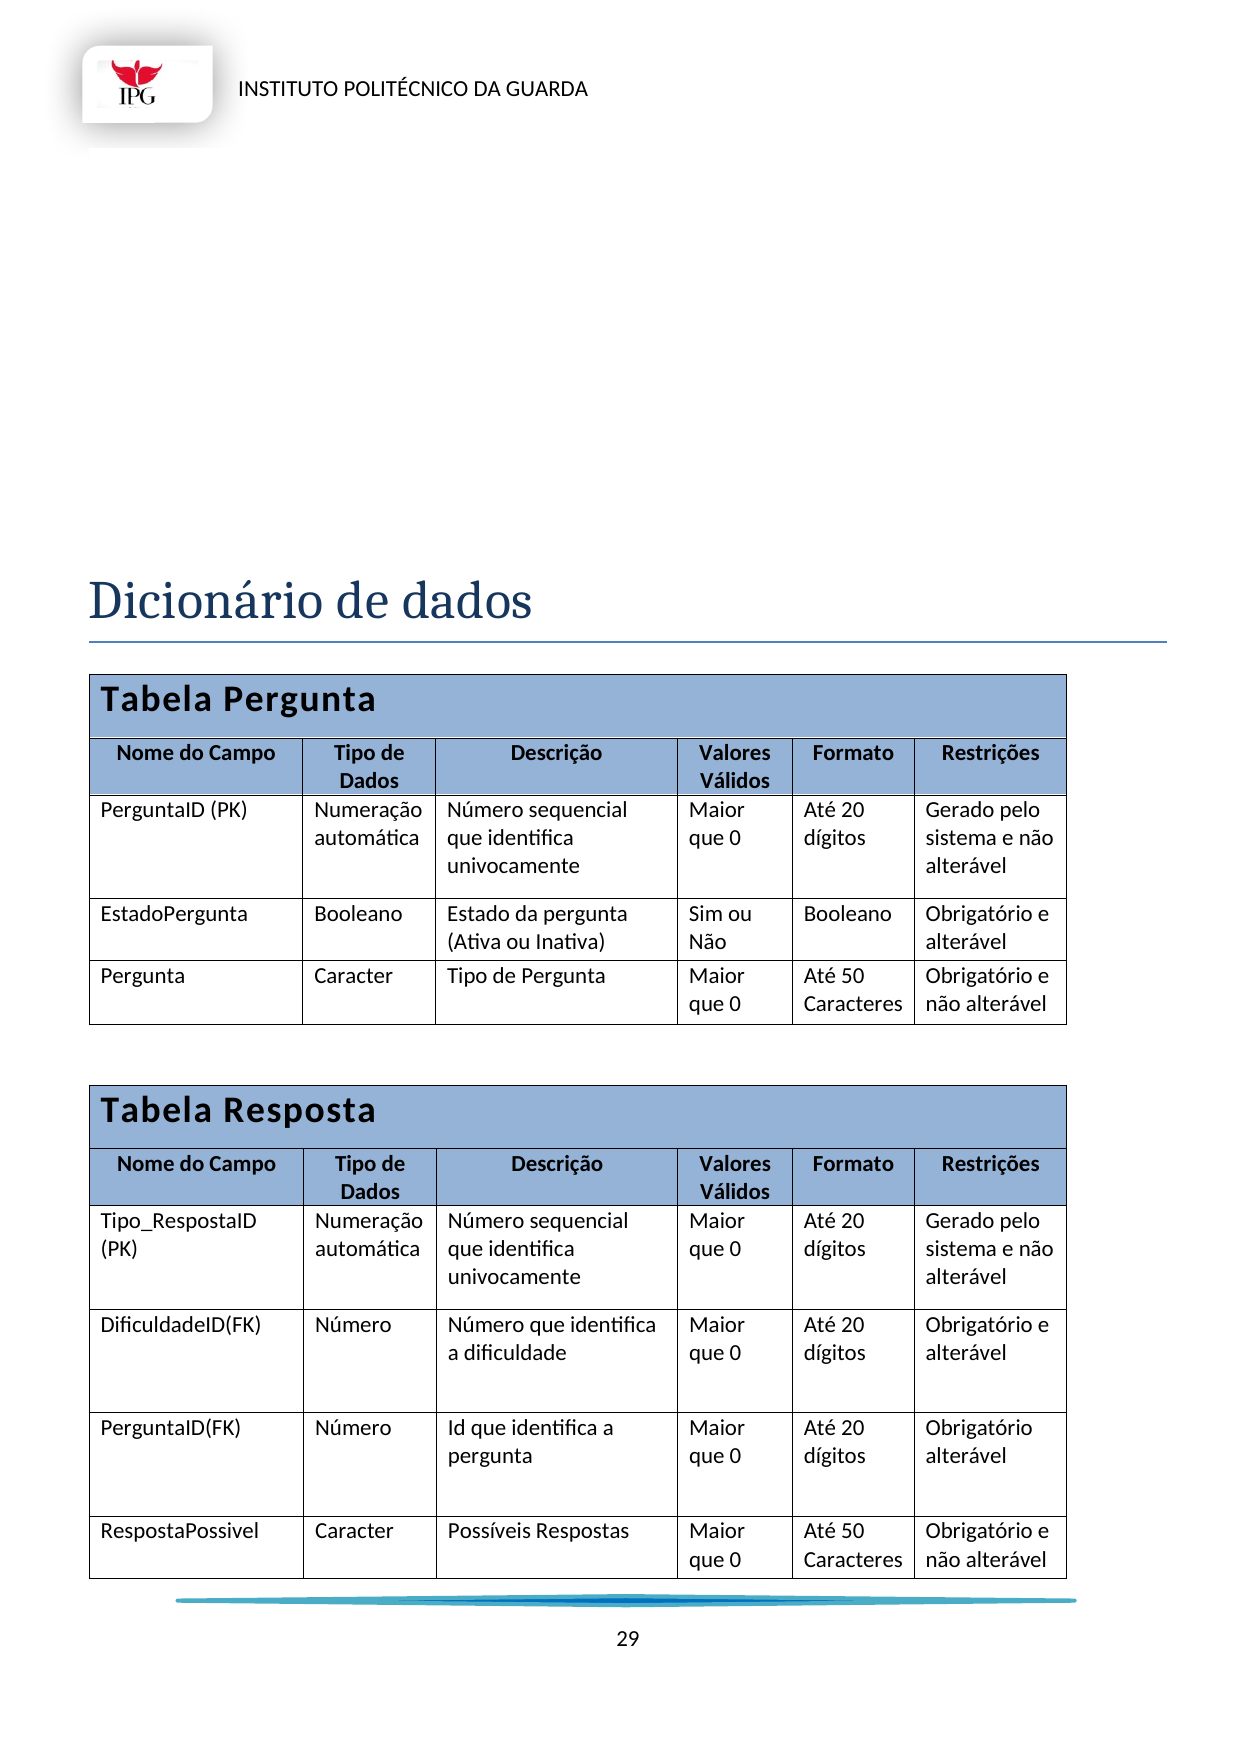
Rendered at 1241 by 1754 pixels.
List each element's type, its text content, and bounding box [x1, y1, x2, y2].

table_cell Tipo de Dados [304, 1149, 436, 1205]
table_cell PerguntaID (PK) [90, 796, 302, 898]
table_cell Número sequencial que identifica univocamente [437, 1206, 677, 1309]
table_cell Booleano [303, 899, 435, 960]
table_cell DificuldadeID(FK) [90, 1310, 303, 1412]
table_cell Até 20 dígitos [793, 796, 914, 898]
picture [97, 61, 198, 108]
table_cell Tipo de Pergunta [436, 961, 677, 1024]
table_cell Caracter [304, 1517, 436, 1578]
table_cell Numeração automática [303, 796, 435, 898]
table_cell Pergunta [90, 961, 302, 1024]
table_cell Gerado pelo sistema e não alterável [915, 796, 1066, 898]
table_cell Obrigatório e não alterável [915, 961, 1066, 1024]
table_cell Id que identifica a pergunta [437, 1413, 677, 1516]
table_cell Nome do Campo [90, 739, 302, 794]
table_cell Formato [793, 739, 914, 794]
table_cell Número [304, 1310, 436, 1412]
table_cell Maior que 0 [678, 1517, 792, 1578]
table_cell RespostaPossivel [90, 1517, 303, 1578]
table_cell Obrigatório e não alterável [915, 1517, 1066, 1578]
table_cell Até 20 dígitos [793, 1310, 914, 1412]
table_cell Obrigatório alterável [915, 1413, 1066, 1516]
table_cell Numeração automática [304, 1206, 436, 1309]
table_cell Sim ou Não [678, 899, 792, 960]
table_cell Valores Válidos [678, 1149, 792, 1205]
table_cell Obrigatório e alterável [915, 1310, 1066, 1412]
table_cell Estado da pergunta (Ativa ou Inativa) [436, 899, 677, 960]
table_cell Até 20 dígitos [793, 1413, 914, 1516]
table_header Tabela Resposta [90, 1086, 1066, 1148]
table_cell Até 50 Caracteres [793, 1517, 914, 1578]
table_cell PerguntaID(FK) [90, 1413, 303, 1516]
table_cell Maior que 0 [678, 1413, 792, 1516]
table_cell Nome do Campo [90, 1149, 303, 1205]
table_cell Até 20 dígitos [793, 1206, 914, 1309]
table_cell Maior que 0 [678, 1310, 792, 1412]
table_cell Restrições [915, 1149, 1066, 1205]
table_cell Possíveis Respostas [437, 1517, 677, 1578]
table_cell Maior que 0 [678, 1206, 792, 1309]
table_cell EstadoPergunta [90, 899, 302, 960]
table_cell Restrições [915, 739, 1066, 794]
table_cell Obrigatório e alterável [915, 899, 1066, 960]
table_cell Descrição [436, 739, 677, 794]
table_cell Número [304, 1413, 436, 1516]
table_cell Número sequencial que identifica univocamente [436, 796, 677, 898]
table_cell Valores Válidos [678, 739, 792, 794]
table_cell Tipo de Dados [303, 739, 435, 794]
table_cell Número que identifica a dificuldade [437, 1310, 677, 1412]
table_cell Booleano [793, 899, 914, 960]
table_cell Até 50 Caracteres [793, 961, 914, 1024]
title Dicionário de dados [89, 570, 1167, 641]
table_cell Tipo_RespostaID (PK) [90, 1206, 303, 1309]
table_header Tabela Pergunta [90, 675, 1066, 737]
table_cell Maior que 0 [678, 961, 792, 1024]
table_cell Gerado pelo sistema e não alterável [915, 1206, 1066, 1309]
table_cell Caracter [303, 961, 435, 1024]
table_cell Maior que 0 [678, 796, 792, 898]
table_cell Descrição [437, 1149, 677, 1205]
table_cell Formato [793, 1149, 914, 1205]
